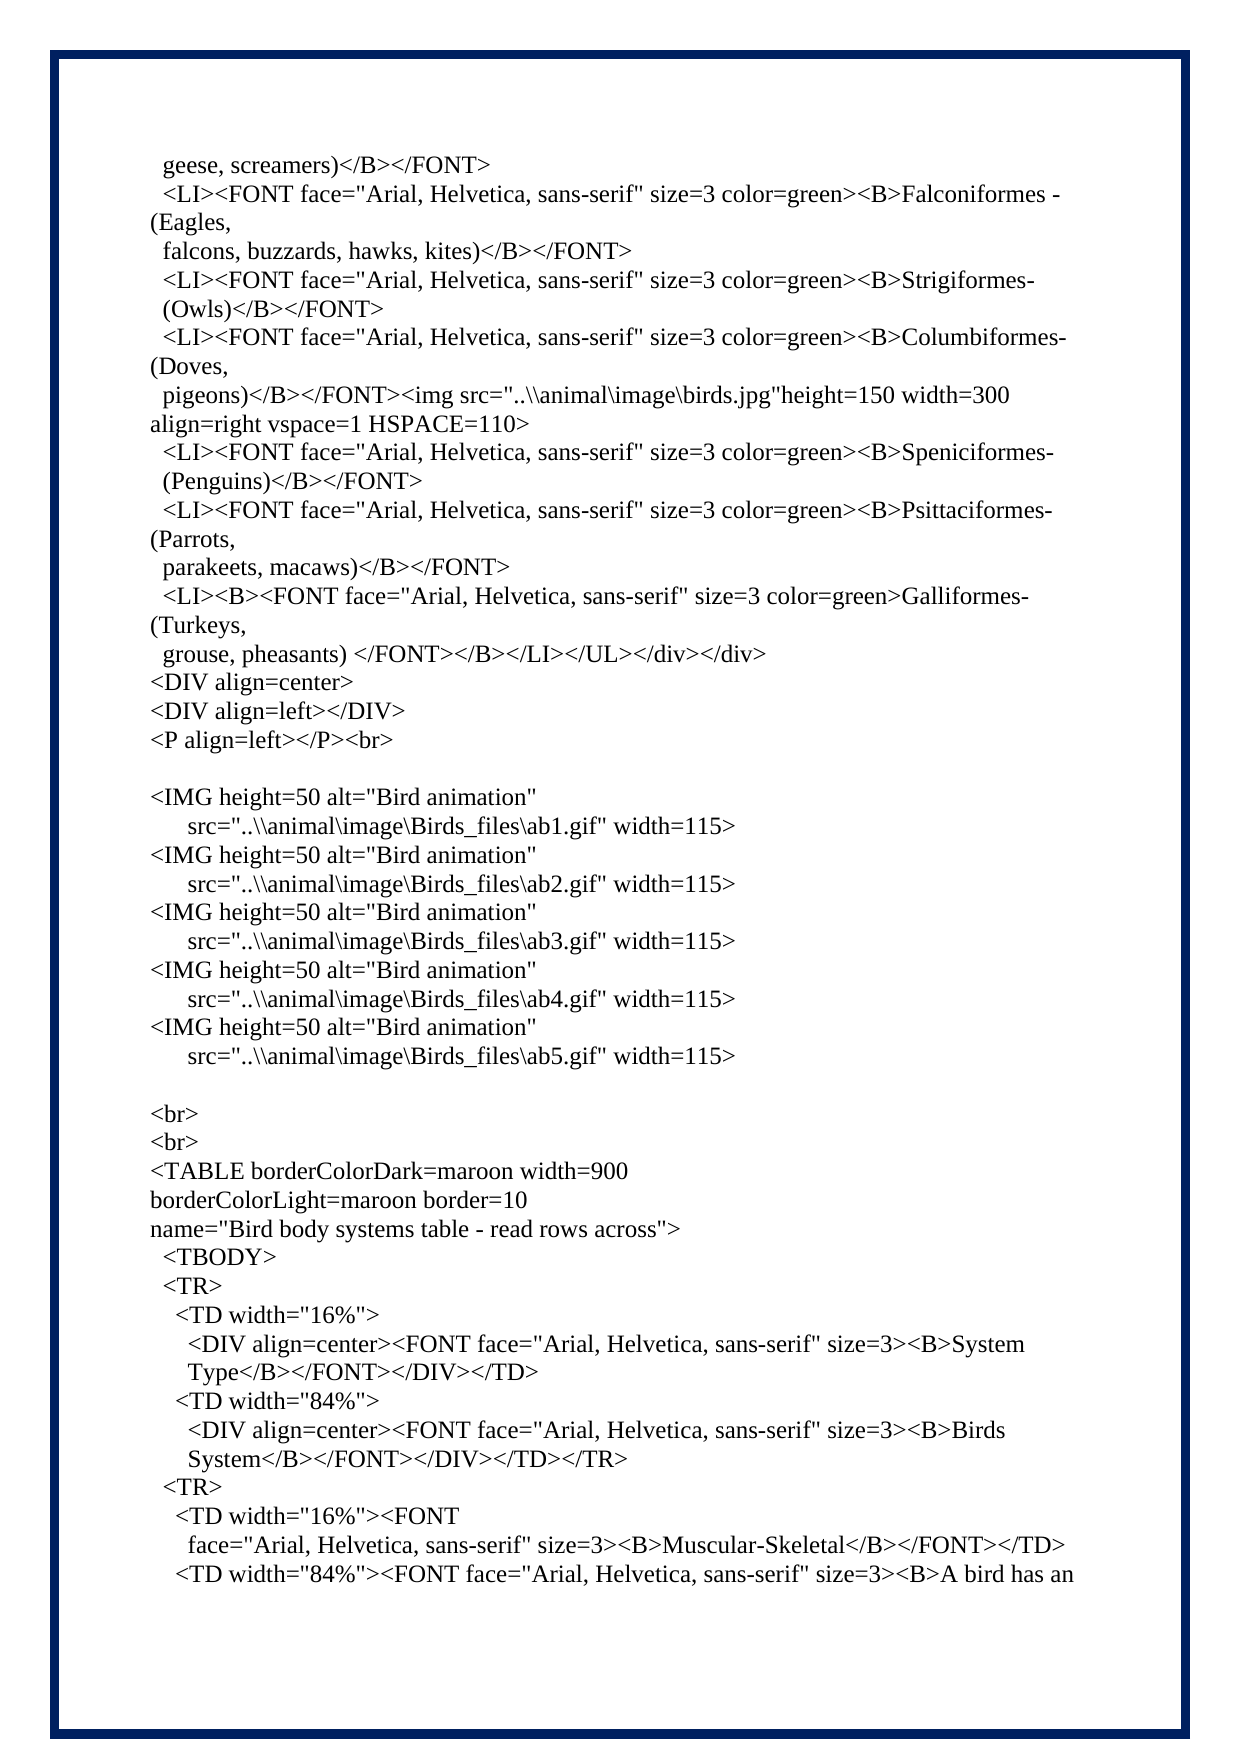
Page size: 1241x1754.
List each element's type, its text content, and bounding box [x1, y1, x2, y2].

text src="..\\animal\image\Birds_files\ab2.gif" width=115> [150, 869, 1090, 897]
text <TR> [150, 1472, 1090, 1501]
text grouse, pheasants) </FONT></B></LI></UL></div></div> [150, 639, 1090, 667]
text geese, screamers)</B></FONT> [150, 150, 1090, 179]
text parakeets, macaws)</B></FONT> [150, 552, 1090, 581]
text <TD width="84%"><FONT face="Arial, Helvetica, sans-serif" size=3><B>A bird has an [150, 1559, 1090, 1587]
text falcons, buzzards, hawks, kites)</B></FONT> [150, 236, 1090, 265]
text <DIV align=center><FONT face="Arial, Helvetica, sans-serif" size=3><B>System [150, 1329, 1090, 1357]
text borderColorLight=maroon border=10 [150, 1185, 1090, 1214]
text <IMG height=50 alt="Bird animation" [150, 782, 1090, 811]
text <LI><FONT face="Arial, Helvetica, sans-serif" size=3 color=green><B>Speniciformes- [150, 437, 1090, 466]
text <TD width="84%"> [150, 1386, 1090, 1415]
text <IMG height=50 alt="Bird animation" [150, 1012, 1090, 1041]
text src="..\\animal\image\Birds_files\ab1.gif" width=115> [150, 811, 1090, 840]
text name="Bird body systems table - read rows across"> [150, 1214, 1090, 1242]
text <TBODY> [150, 1242, 1090, 1271]
text (Owls)</B></FONT> [150, 294, 1090, 322]
text <LI><B><FONT face="Arial, Helvetica, sans-serif" size=3 color=green>Galliformes- (Turkeys, [150, 581, 1090, 639]
text <IMG height=50 alt="Bird animation" [150, 955, 1090, 984]
text <P align=left></P><br> [150, 725, 1090, 754]
text <LI><FONT face="Arial, Helvetica, sans-serif" size=3 color=green><B>Psittaciformes- (Parrots, [150, 495, 1090, 552]
text System</B></FONT></DIV></TD></TR> [150, 1444, 1090, 1472]
text (Penguins)</B></FONT> [150, 466, 1090, 495]
text face="Arial, Helvetica, sans-serif" size=3><B>Muscular-Skeletal</B></FONT></TD> [150, 1530, 1090, 1559]
text src="..\\animal\image\Birds_files\ab3.gif" width=115> [150, 926, 1090, 955]
text <TD width="16%"> [150, 1300, 1090, 1329]
text src="..\\animal\image\Birds_files\ab5.gif" width=115> [150, 1041, 1090, 1070]
text src="..\\animal\image\Birds_files\ab4.gif" width=115> [150, 984, 1090, 1012]
text <LI><FONT face="Arial, Helvetica, sans-serif" size=3 color=green><B>Falconiformes -(Eagles, [150, 179, 1090, 236]
text <br> [150, 1099, 1090, 1127]
text <IMG height=50 alt="Bird animation" [150, 840, 1090, 869]
text <DIV align=center><FONT face="Arial, Helvetica, sans-serif" size=3><B>Birds [150, 1415, 1090, 1444]
text <IMG height=50 alt="Bird animation" [150, 897, 1090, 926]
text <TR> [150, 1271, 1090, 1300]
text pigeons)</B></FONT><img src="..\\animal\image\birds.jpg"height=150 width=300 align=right vspace=1 HSPACE=110> [150, 380, 1090, 437]
text <TABLE borderColorDark=maroon width=900 [150, 1156, 1090, 1185]
text <DIV align=center> [150, 667, 1090, 696]
text <LI><FONT face="Arial, Helvetica, sans-serif" size=3 color=green><B>Strigiformes- [150, 265, 1090, 294]
text <br> [150, 1127, 1090, 1156]
text <TD width="16%"><FONT [150, 1501, 1090, 1530]
text Type</B></FONT></DIV></TD> [150, 1357, 1090, 1386]
text <LI><FONT face="Arial, Helvetica, sans-serif" size=3 color=green><B>Columbiformes- (Doves, [150, 322, 1090, 380]
text <DIV align=left></DIV> [150, 696, 1090, 725]
